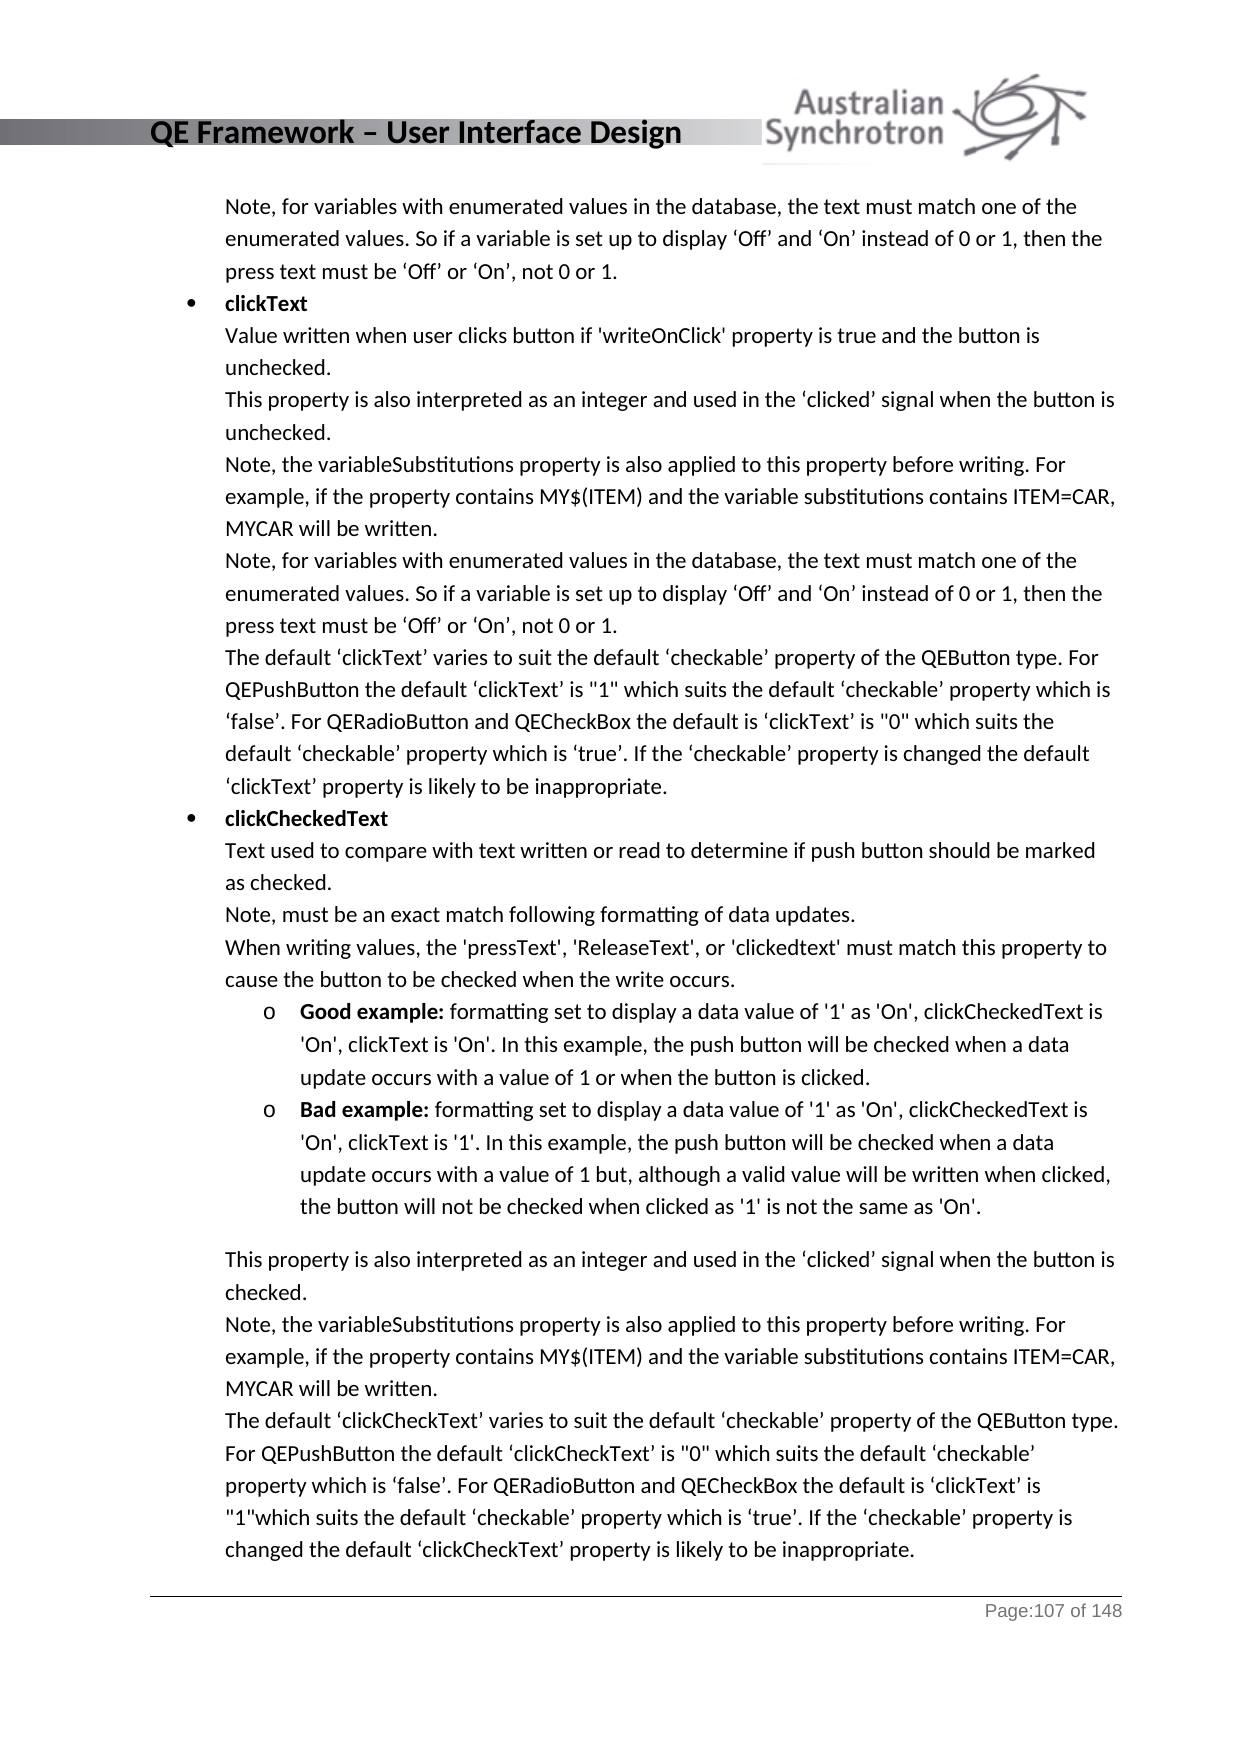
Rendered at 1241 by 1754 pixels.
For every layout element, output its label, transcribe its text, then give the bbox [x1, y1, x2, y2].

list clickCheckedText Text used to compare with text written or read to determine if push button should be marked as checked. Note, must be an exact match following formatting of data updates. When writing values, the 'pressText', 'ReleaseText', or 'clickedtext' must match this property to cause the button to be checked when the write occurs. [187, 804, 1122, 993]
list Bad example: formatting set to display a data value of '1' as 'On', clickCheckedText is 'On', clickText is '1'. In this example, the push button will be checked when a data update occurs with a value of 1 but, although a valid value will be written when clicked, the button will not be checked when clicked as '1' is not the same as 'On'. [262, 1095, 1122, 1221]
list Good example: formatting set to display a data value of '1' as 'On', clickCheckedText is 'On', clickText is 'On'. In this example, the push button will be checked when a data update occurs with a value of 1 or when the button is clicked. [262, 997, 1122, 1091]
text This property is also interpreted as an integer and used in the ‘clicked’ signal when the button is checked. Note, the variableSubstitutions property is also applied to this property before writing. For example, if the property contains MY$(ITEM) and the variable substitutions contains ITEM=CAR, MYCAR will be written. The default ‘clickCheckText’ varies to suit the default ‘checkable’ property of the QEButton type. For QEPushButton the default ‘clickCheckText’ is "0" which suits the default ‘checkable’ property which is ‘false’. For QERadioButton and QECheckBox the default is ‘clickText’ is "1"which suits the default ‘checkable’ property which is ‘true’. If the ‘checkable’ property is changed the default ‘clickCheckText’ property is likely to be inappropriate. [225, 1246, 1122, 1563]
picture [155, 125, 168, 140]
picture [0, 73, 1090, 165]
list clickText Value written when user clicks button if 'writeOnClick' property is true and the button is unchecked. This property is also interpreted as an integer and used in the ‘clicked’ signal when the button is unchecked. Note, the variableSubstitutions property is also applied to this property before writing. For example, if the property contains MY$(ITEM) and the variable substitutions contains ITEM=CAR, MYCAR will be written. Note, for variables with enumerated values in the database, the text must match one of the enumerated values. So if a variable is set up to display ‘Off’ and ‘On’ instead of 0 or 1, then the press text must be ‘Off’ or ‘On’, not 0 or 1. The default ‘clickText’ varies to suit the default ‘checkable’ property of the QEButton type. For QEPushButton the default ‘clickText’ is "1" which suits the default ‘checkable’ property which is ‘false’. For QERadioButton and QECheckBox the default is ‘clickText’ is "0" which suits the default ‘checkable’ property which is ‘true’. If the ‘checkable’ property is changed the default ‘clickText’ property is likely to be inappropriate. [187, 289, 1122, 800]
